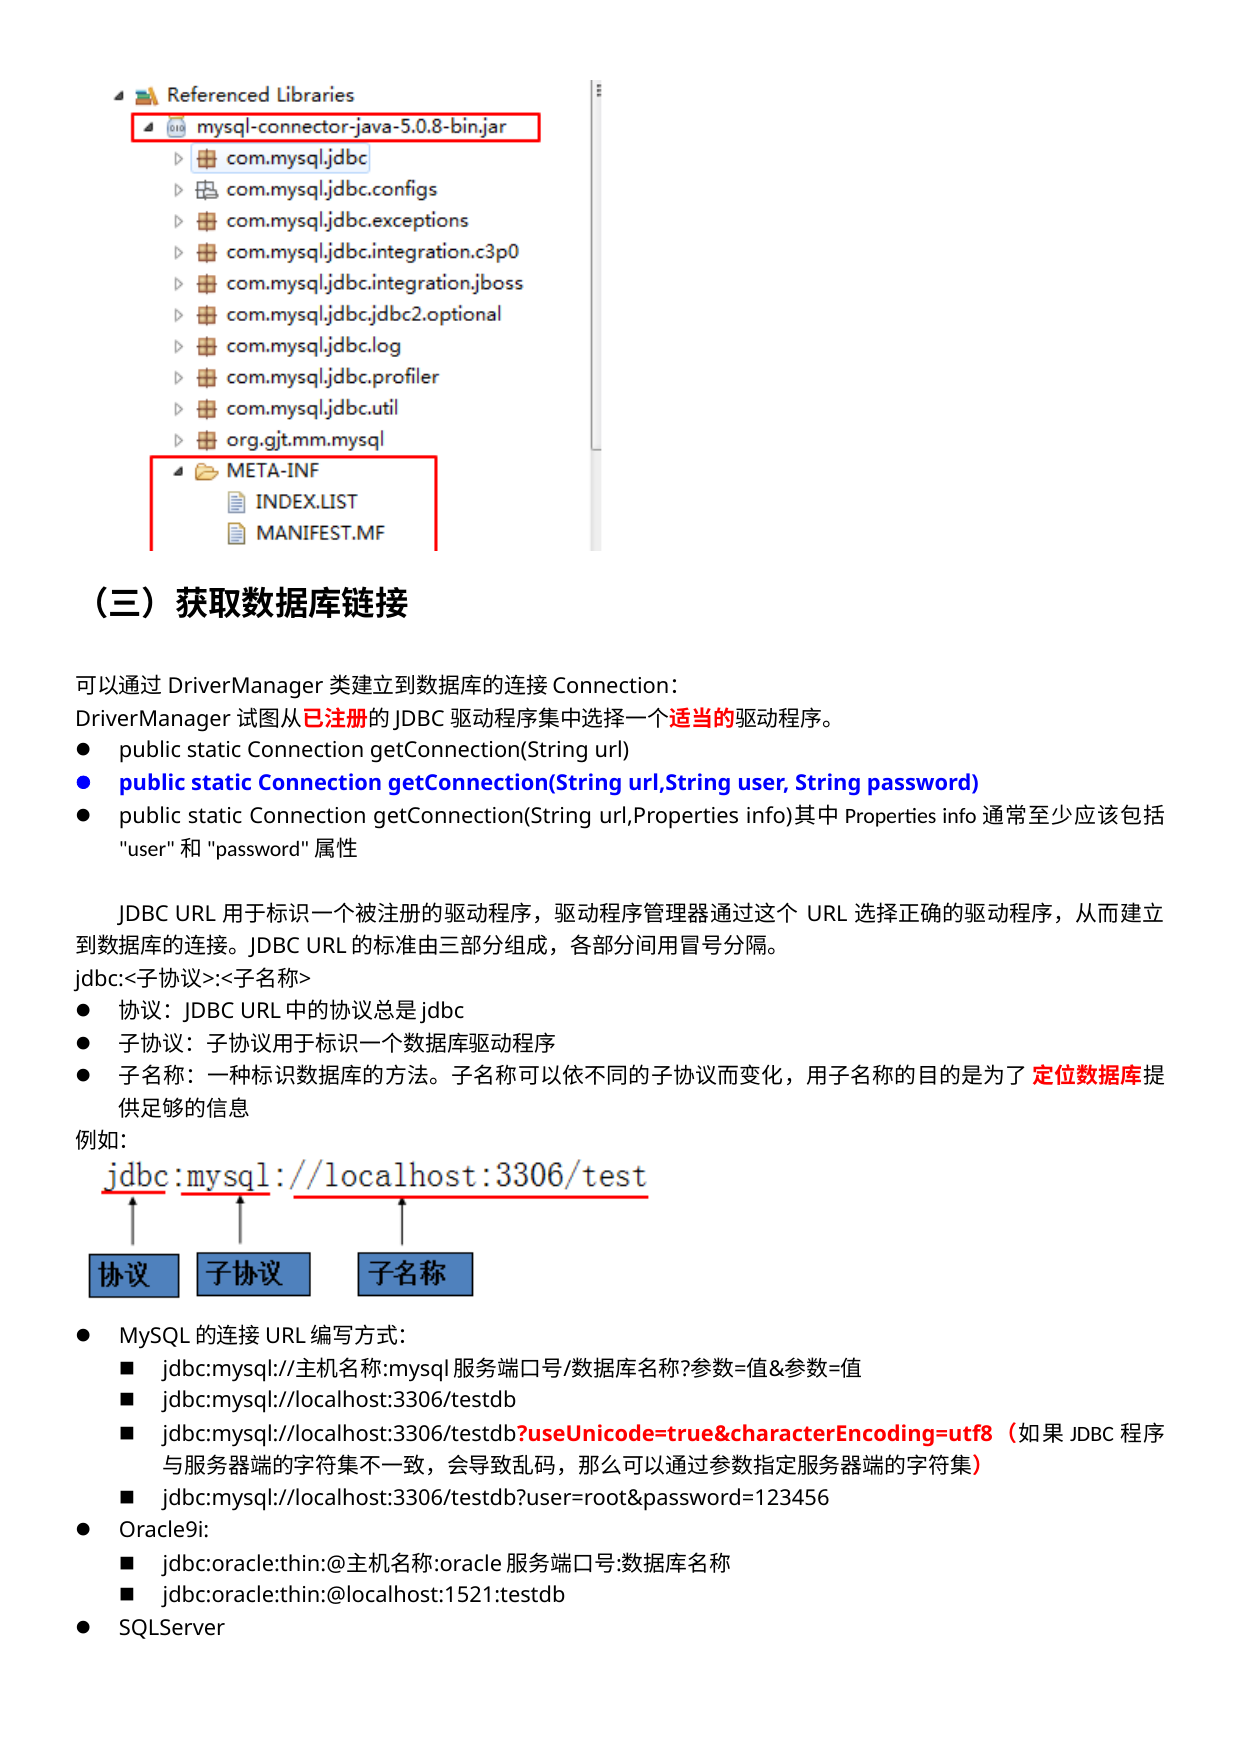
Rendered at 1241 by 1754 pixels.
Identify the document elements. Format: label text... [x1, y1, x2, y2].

list MySQL的连接URL编写方式： [75, 1318, 1165, 1350]
list jdbc:mysql://localhost:3306/testdb [119, 1383, 1165, 1415]
list 协议：JDBC URL中的协议总是jdbc [75, 993, 1165, 1025]
list 子协议：子协议用于标识一个数据库驱动程序 [75, 1025, 1165, 1058]
list jdbc:mysql://localhost:3306/testdb?useUnicode=true&characterEncoding=utf8（如果JDBC程序与服务器端的字符集不一致，会导致乱码，那么可以通过参数指定服务器端的字符集） [119, 1415, 1165, 1480]
list jdbc:mysql://主机名称:mysql服务端口号/数据库名称?参数=值&参数=值 [119, 1350, 1165, 1383]
text jdbc:<子协议>:<子名称> [75, 960, 1165, 993]
list jdbc:mysql://localhost:3306/testdb?user=root&password=123456 [119, 1480, 1165, 1513]
list public static Connection getConnection(String url,String user, String password) [75, 765, 1165, 798]
list Oracle9i: [75, 1513, 1165, 1545]
text 可以通过 DriverManager 类建立到数据库的连接Connection： [75, 668, 1165, 700]
list SQLServer [75, 1610, 1165, 1643]
text 例如： [75, 1123, 1165, 1155]
picture [75, 80, 602, 551]
list public static Connection getConnection(String url) [75, 733, 1165, 765]
text JDBC URL 用于标识一个被注册的驱动程序，驱动程序管理器通过这个 URL 选择正确的驱动程序，从而建立到数据库的连接。JDBC URL的标准由三部分组成，各部分间用冒号分隔。 [75, 895, 1165, 960]
text DriverManager 试图从已注册的 JDBC 驱动程序集中选择一个适当的驱动程序。 [75, 700, 1165, 733]
list jdbc:oracle:thin:@localhost:1521:testdb [119, 1578, 1165, 1610]
list 子名称：一种标识数据库的方法。子名称可以依不同的子协议而变化，用子名称的目的是为了定位数据库提供足够的信息 [75, 1058, 1165, 1123]
list jdbc:oracle:thin:@主机名称:oracle服务端口号:数据库名称 [119, 1545, 1165, 1578]
picture [75, 1155, 658, 1306]
subtitle （三）获取数据库链接 [75, 568, 1165, 633]
list public static Connection getConnection(String url,Properties info)其中Properties info通常至少应该包括 "user" 和 "password" 属性 [75, 798, 1165, 863]
